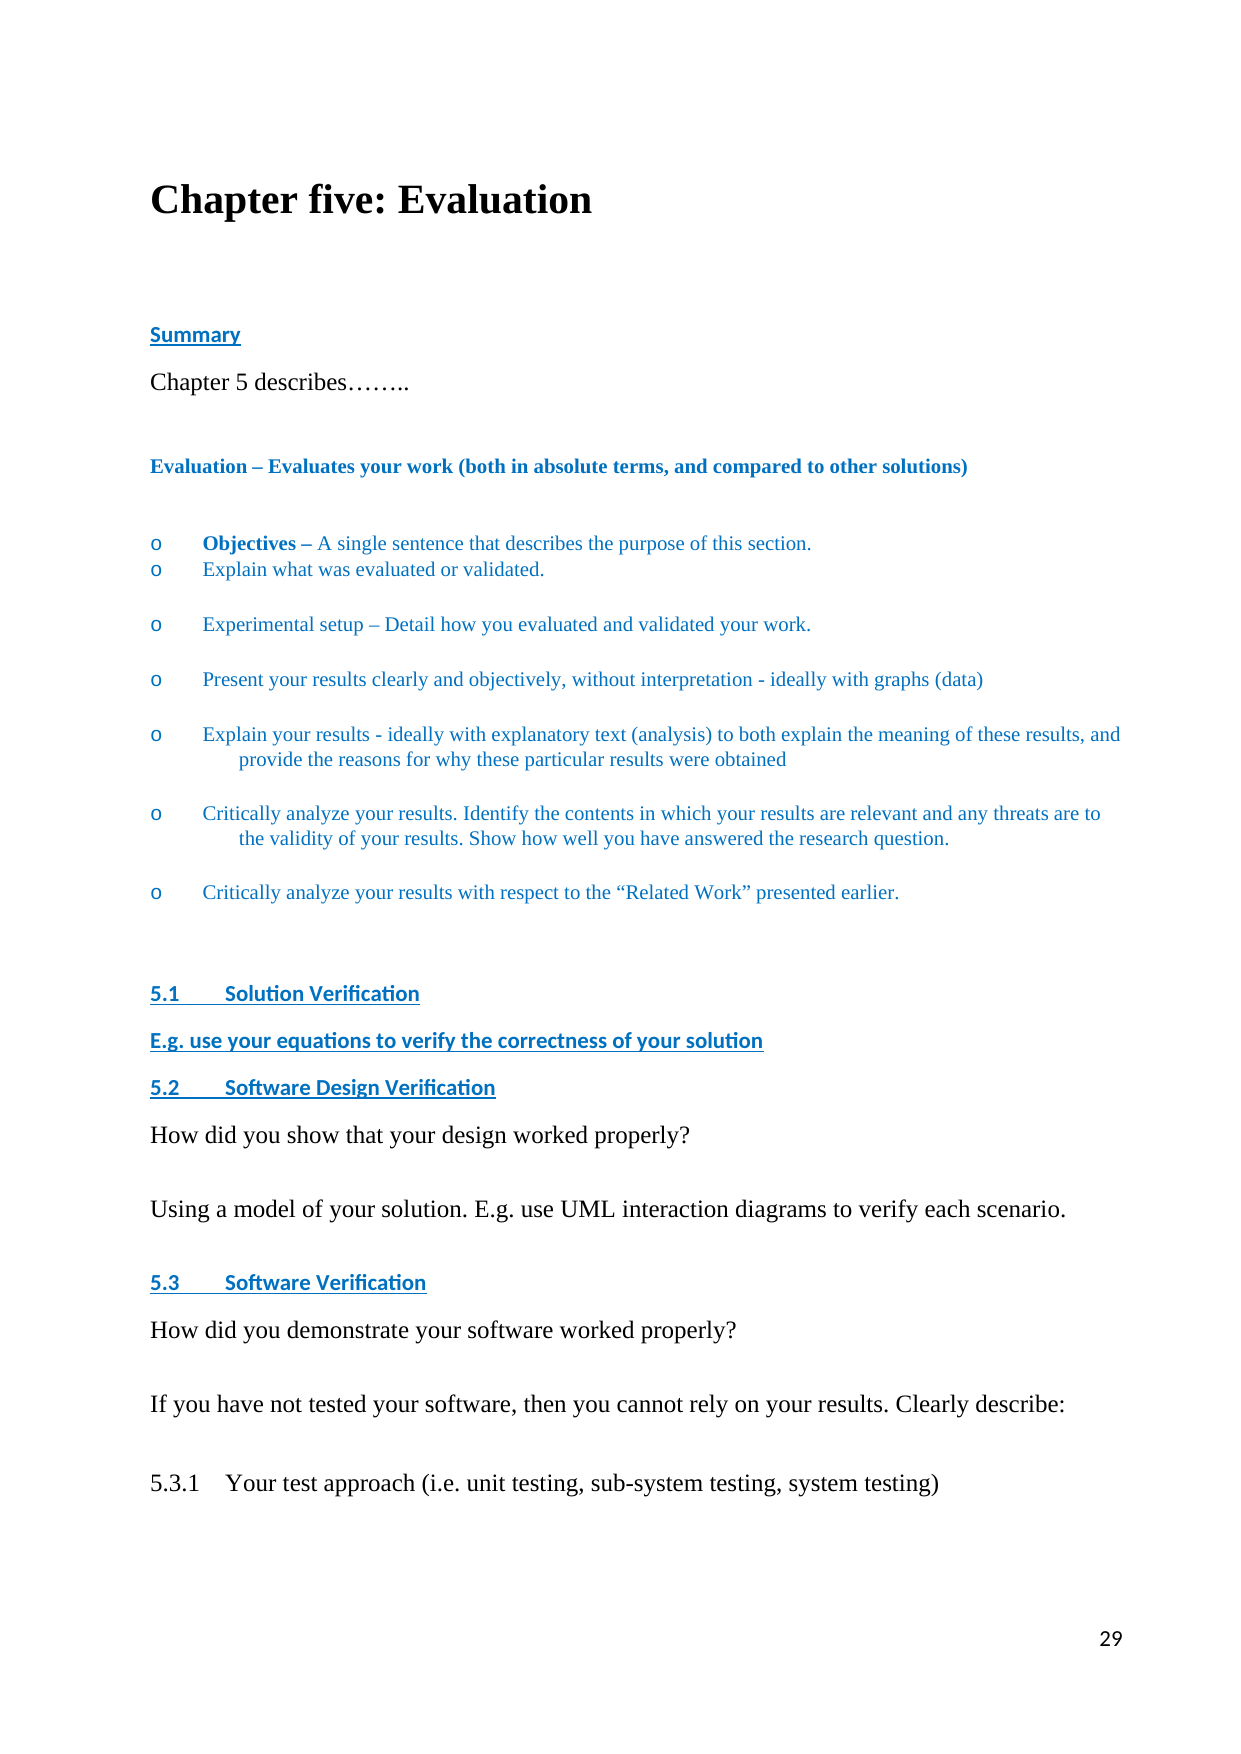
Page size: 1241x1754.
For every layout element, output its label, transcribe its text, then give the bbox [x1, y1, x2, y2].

subtitle Chapter five: Evaluation [150, 175, 1122, 223]
text Using a model of your solution. E.g. use UML interaction diagrams to verify each scenario. [150, 1194, 1122, 1223]
subtitle E.g. use your equations to verify the correctness of your solution [150, 1026, 1122, 1054]
list Explain what was evaluated or validated. [150, 557, 1122, 583]
list Critically analyze your results. Identify the contents in which your results are relevant and any threats are to the validity of your results. Show how well you have answered the research question. [150, 801, 1122, 850]
list Experimental setup – Detail how you evaluated and validated your work. [150, 612, 1122, 638]
subtitle 5.2 Software Design Verification [150, 1073, 1122, 1101]
subtitle 5.1 Solution Verification [150, 979, 1122, 1007]
text Evaluation – Evaluates your work (both in absolute terms, and compared to other solutions) [150, 454, 1122, 478]
text If you have not tested your software, then you cannot rely on your results. Clearly describe: [150, 1389, 1122, 1418]
text How did you demonstrate your software worked properly? [150, 1315, 1122, 1344]
list Critically analyze your results with respect to the “Related Work” presented earlier. [150, 879, 1122, 905]
list Explain your results - ideally with explanatory text (analysis) to both explain the meaning of these results, and provide the reasons for why these particular results were obtained [150, 722, 1122, 771]
subtitle Summary [150, 320, 1122, 348]
text Chapter 5 describes…….. [150, 367, 1122, 396]
list Objectives – A single sentence that describes the purpose of this section. [150, 531, 1122, 557]
text How did you show that your design worked properly? [150, 1120, 1122, 1149]
subtitle 5.3.1 Your test approach (i.e. unit testing, sub-system testing, system testing) [150, 1468, 1122, 1497]
subtitle 5.3 Software Verification [150, 1268, 1122, 1296]
list Present your results clearly and objectively, without interpretation - ideally with graphs (data) [150, 667, 1122, 692]
